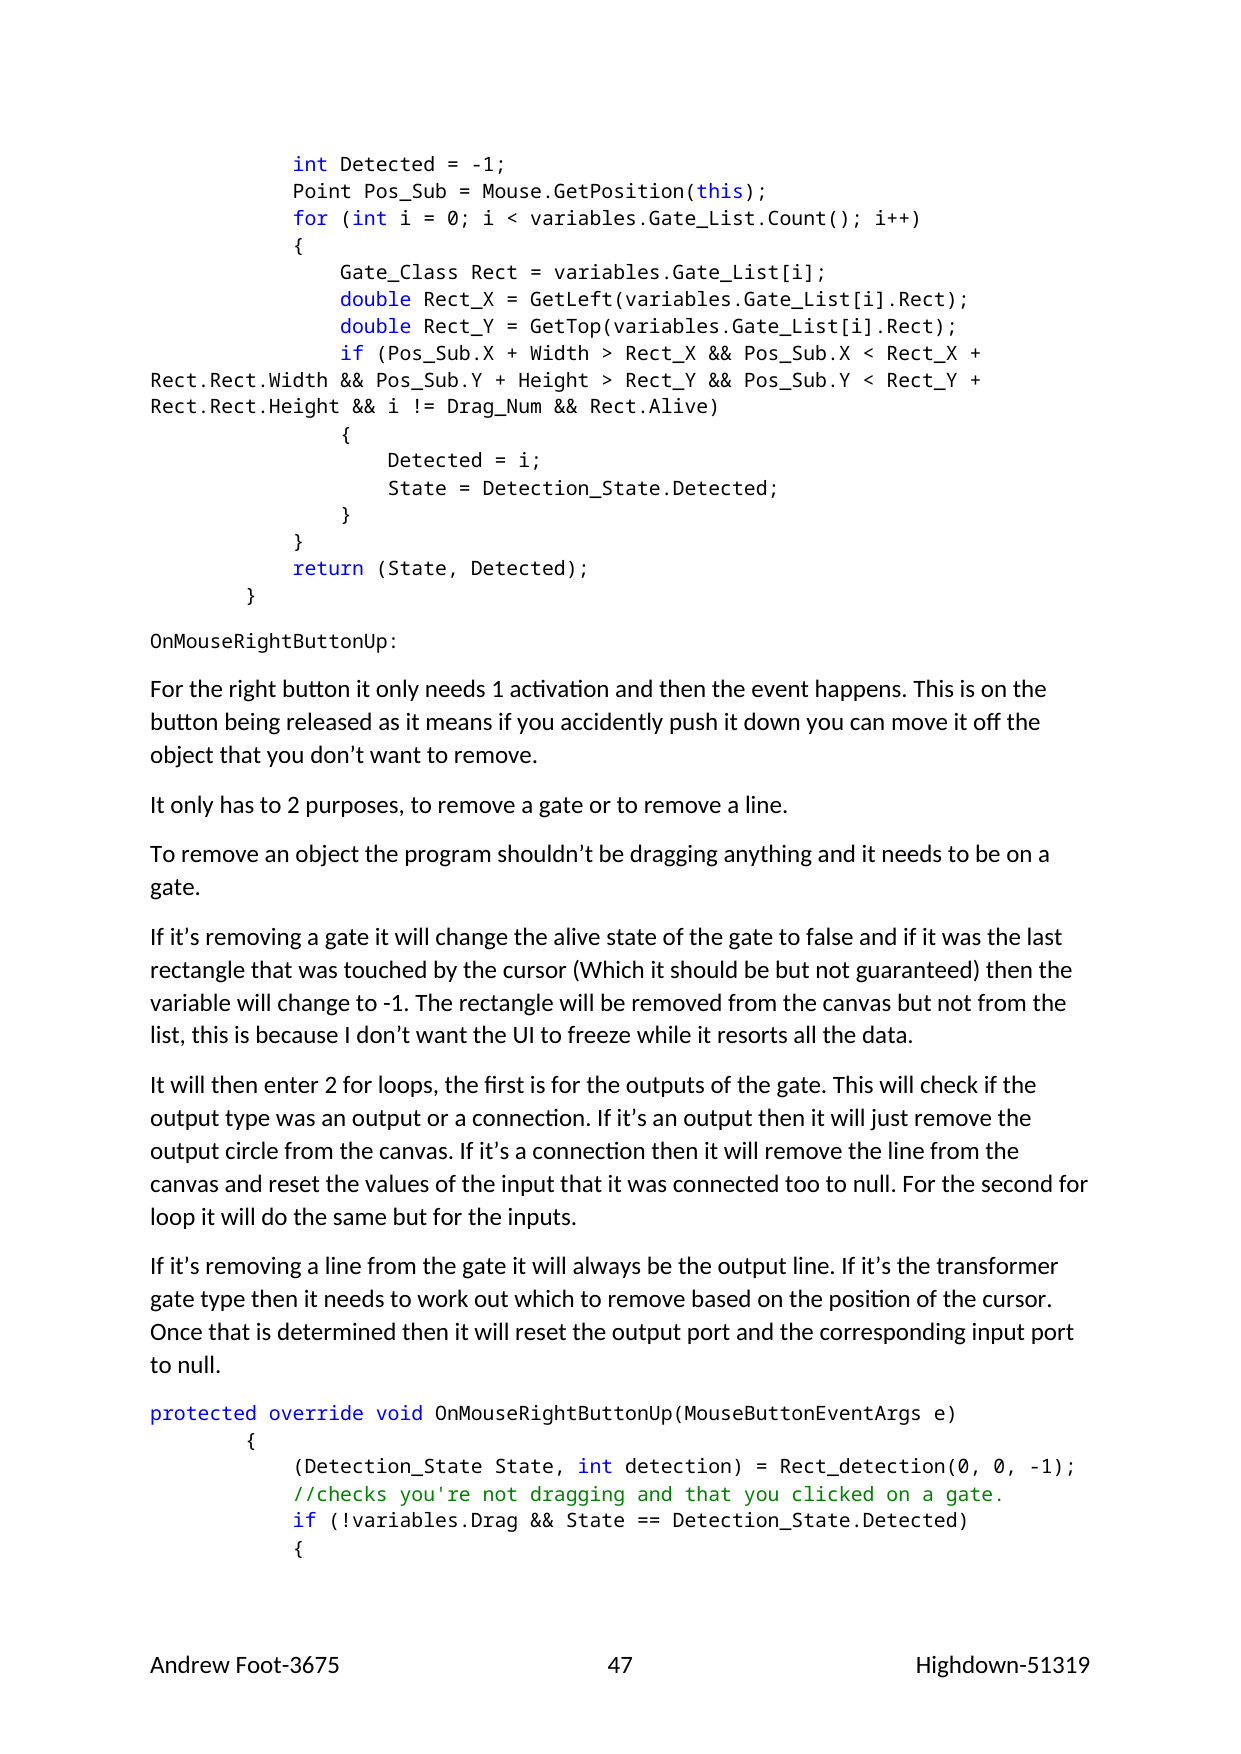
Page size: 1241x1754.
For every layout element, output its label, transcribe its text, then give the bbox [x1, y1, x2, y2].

text { [150, 231, 1090, 258]
text } [150, 528, 1090, 555]
text int Detected = -1; [150, 150, 1090, 177]
text for (int i = 0; i < variables.Gate_List.Count(); i++) [150, 204, 1090, 231]
text } [150, 582, 1090, 609]
text For the right button it only needs 1 activation and then the event happens. This is on the button being released as it means if you accidently push it down you can move it off the object that you don’t want to remove. [150, 673, 1090, 770]
text protected override void OnMouseRightButtonUp(MouseButtonEventArgs e) [150, 1399, 1090, 1426]
text } [150, 501, 1090, 528]
text If it’s removing a gate it will change the alive state of the gate to false and if it was the last rectangle that was touched by the cursor (Which it should be but not guaranteed) then the variable will change to -1. The rectangle will be removed from the canvas but not from the list, this is because I don’t want the UI to freeze while it resorts all the data. [150, 921, 1090, 1050]
text //checks you're not dragging and that you clicked on a gate. [150, 1480, 1090, 1507]
text double Rect_X = GetLeft(variables.Gate_List[i].Rect); [150, 285, 1090, 312]
text if (!variables.Drag && State == Detection_State.Detected) [150, 1507, 1090, 1534]
text { [150, 420, 1090, 447]
text double Rect_Y = GetTop(variables.Gate_List[i].Rect); [150, 312, 1090, 339]
text if (Pos_Sub.X + Width > Rect_X && Pos_Sub.X < Rect_X + Rect.Rect.Width && Pos_Sub.Y + Height > Rect_Y && Pos_Sub.Y < Rect_Y + Rect.Rect.Height && i != Drag_Num && Rect.Alive) [150, 339, 1090, 420]
text Detected = i; [150, 447, 1090, 474]
text To remove an object the program shouldn’t be dragging anything and it needs to be on a gate. [150, 838, 1090, 902]
text Gate_Class Rect = variables.Gate_List[i]; [150, 258, 1090, 285]
text { [150, 1426, 1090, 1453]
text It only has to 2 purposes, to remove a gate or to remove a line. [150, 789, 1090, 819]
text State = Detection_State.Detected; [150, 474, 1090, 501]
text Point Pos_Sub = Mouse.GetPosition(this); [150, 177, 1090, 204]
text It will then enter 2 for loops, the first is for the outputs of the gate. This will check if the output type was an output or a connection. If it’s an output then it will just remove the output circle from the canvas. If it’s a connection then it will remove the line from the canvas and reset the values of the input that it was connected too to null. For the second for loop it will do the same but for the inputs. [150, 1069, 1090, 1231]
text If it’s removing a line from the gate it will always be the output line. If it’s the transformer gate type then it needs to work out which to remove based on the position of the cursor. Once that is determined then it will reset the output port and the corresponding input port to null. [150, 1251, 1090, 1380]
text OnMouseRightButtonUp: [150, 627, 1090, 654]
text { [150, 1534, 1090, 1561]
text return (State, Detected); [150, 555, 1090, 582]
text (Detection_State State, int detection) = Rect_detection(0, 0, -1); [150, 1453, 1090, 1480]
